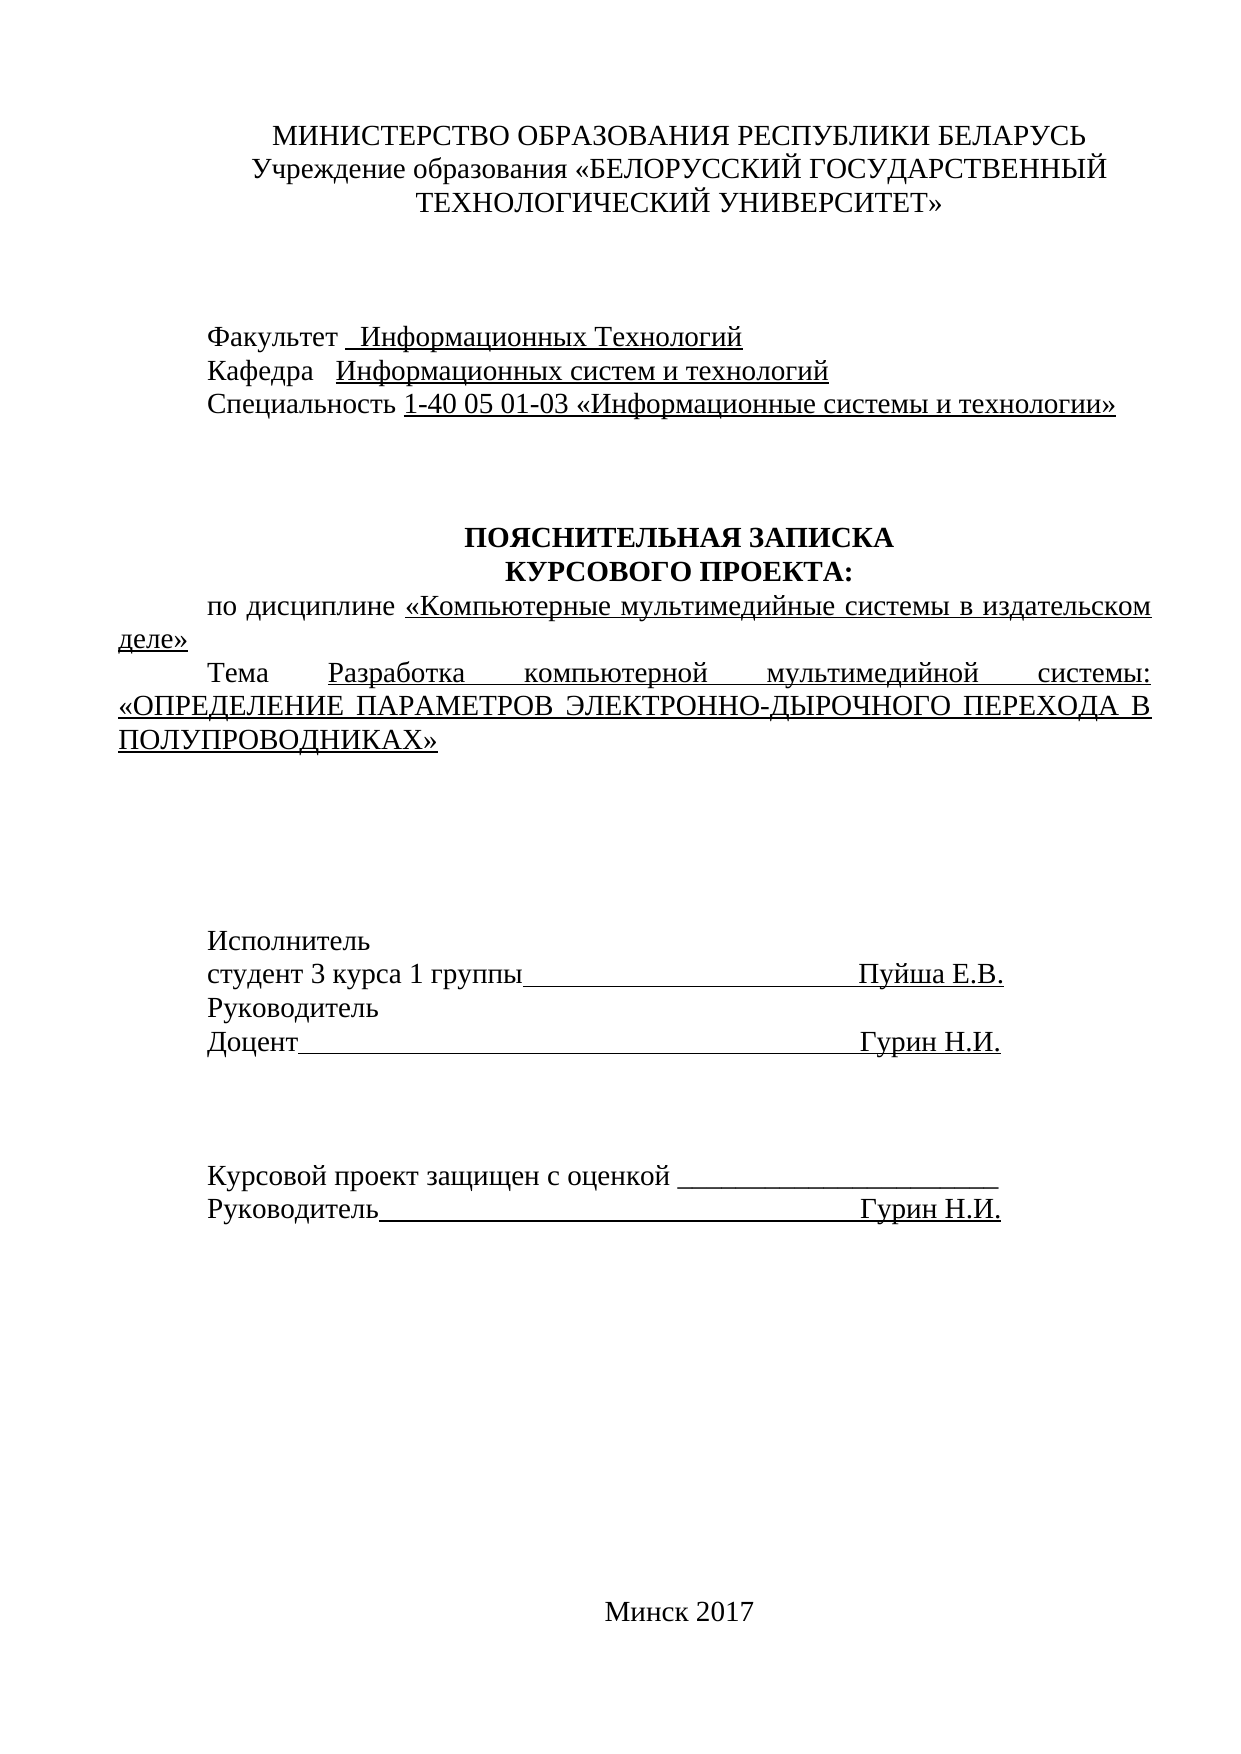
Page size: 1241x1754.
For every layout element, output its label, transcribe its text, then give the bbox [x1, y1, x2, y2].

text Исполнитель [118, 923, 1152, 957]
text Доцент Гурин Н.И. [118, 1024, 1152, 1057]
text Курсовой проект защищен с оценкой ______________________ [118, 1158, 1152, 1191]
text КУРСОВОГО ПРОЕКТА: [118, 554, 1152, 588]
text МИНИСТЕРСТВО ОБРАЗОВАНИЯ РЕСПУБЛИКИ БЕЛАРУСЬ [118, 118, 1152, 152]
text Руководитель [118, 990, 1152, 1024]
text Руководитель Гурин Н.И. [118, 1191, 1152, 1225]
text Специальность 1-40 05 01-03 «Информационные системы и технологии» [118, 386, 1152, 420]
text Учреждение образования «БЕЛОРУССКИЙ ГОСУДАРСТВЕННЫЙ [118, 152, 1152, 185]
text Тема Разработка компьютерной мультимедийной системы: «ОПРЕДЕЛЕНИЕ ПАРАМЕТРОВ ЭЛЕКТРОННО-ДЫРОЧНОГО ПЕРЕХОДА В ПОЛУПРОВОДНИКАХ» [118, 719, 1152, 755]
text по дисциплине «Компьютерные мультимедийные системы в издательском деле» [118, 588, 1152, 655]
text студент 3 курса 1 группы Пуйша Е.В. [118, 957, 1152, 990]
text Минск 2017 [118, 1594, 1152, 1627]
text Тема Разработка компьютерной мультимедийной системы: «ОПРЕДЕЛЕНИЕ ПАРАМЕТРОВ ЭЛЕКТРОННО-ДЫРОЧНОГО ПЕРЕХОДА В ПОЛУПРОВОДНИКАХ» [118, 655, 1152, 717]
text Кафедра Информационных систем и технологий [118, 353, 1152, 386]
text Факультет Информационных Технологий [118, 319, 1152, 353]
text ПОЯСНИТЕЛЬНАЯ ЗАПИСКА [118, 521, 1152, 554]
text ТЕХНОЛОГИЧЕСКИЙ УНИВЕРСИТЕТ» [118, 185, 1152, 219]
